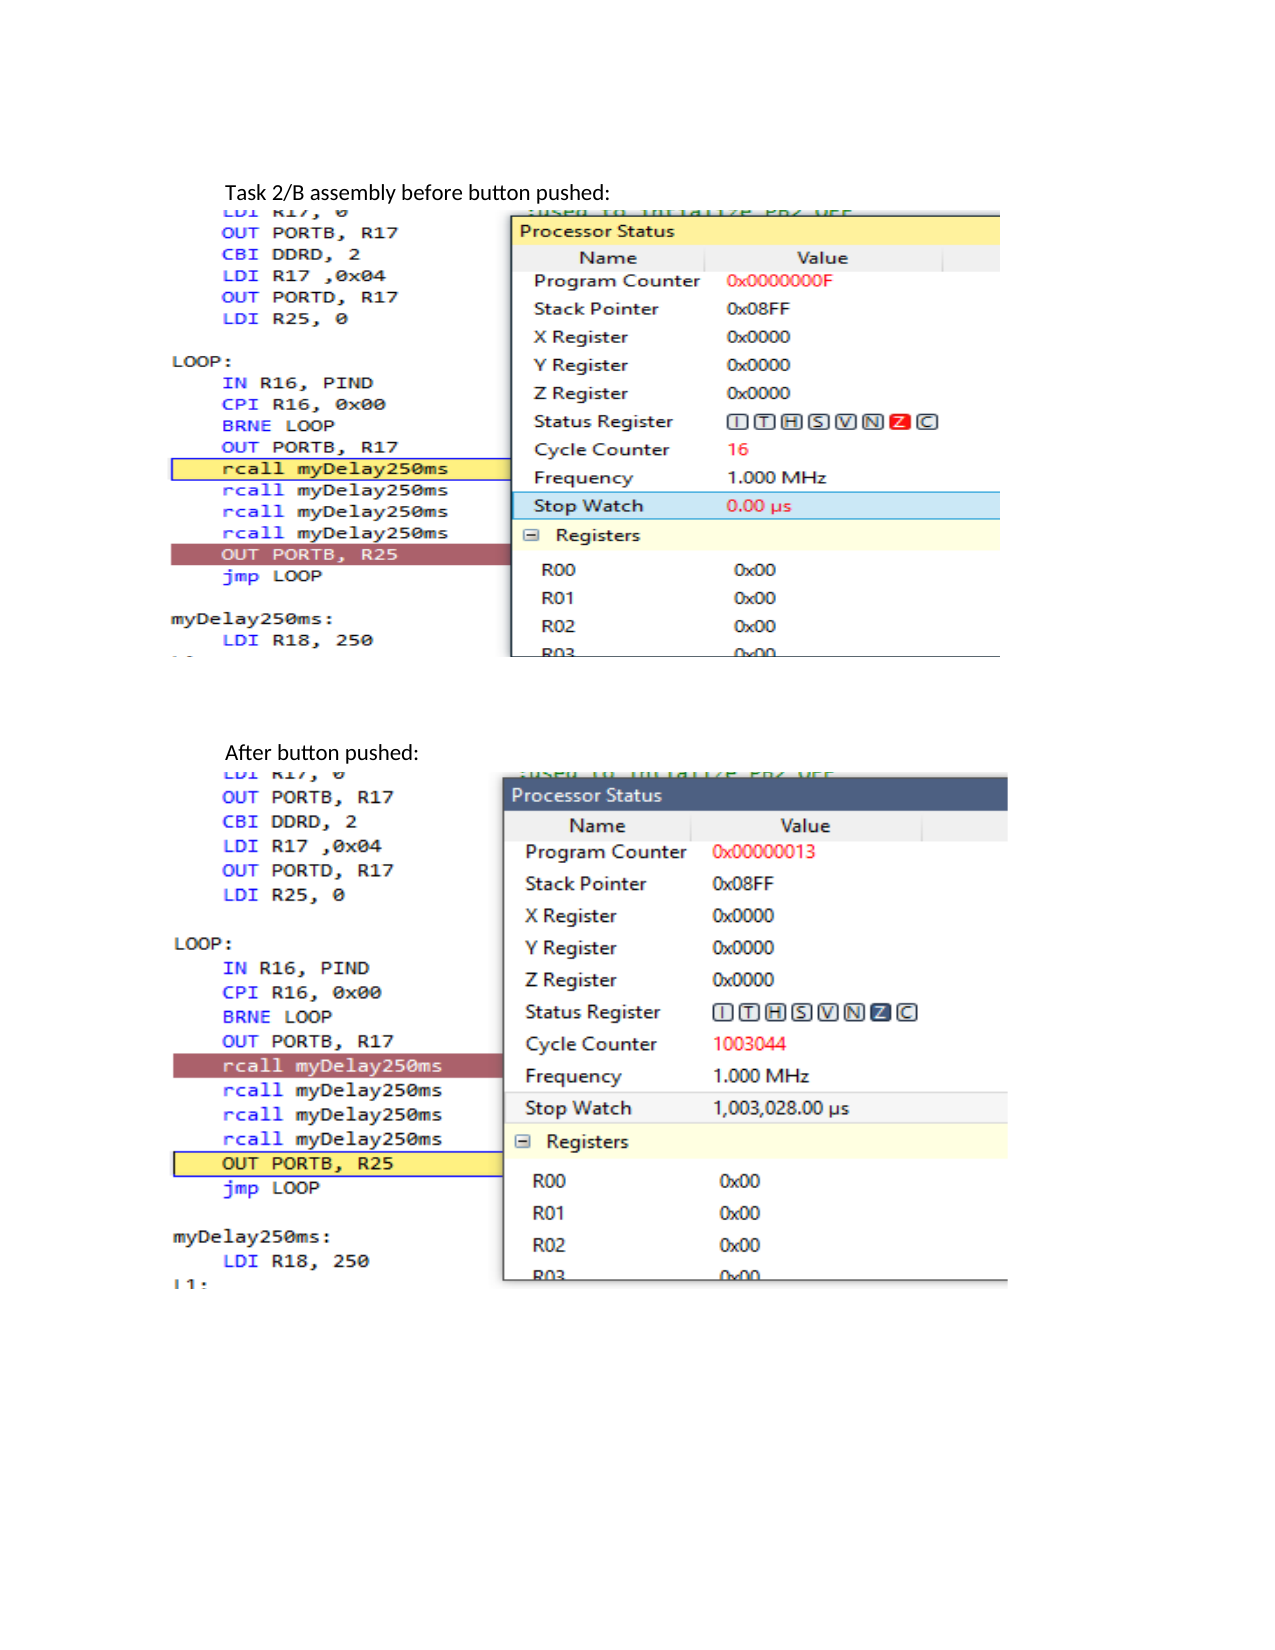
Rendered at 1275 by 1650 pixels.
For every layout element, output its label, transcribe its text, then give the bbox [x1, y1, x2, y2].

picture [148, 210, 1000, 657]
text After button pushed: [150, 738, 1125, 766]
picture [151, 772, 1008, 1289]
text Task 2/B assembly before button pushed: [150, 178, 1125, 206]
